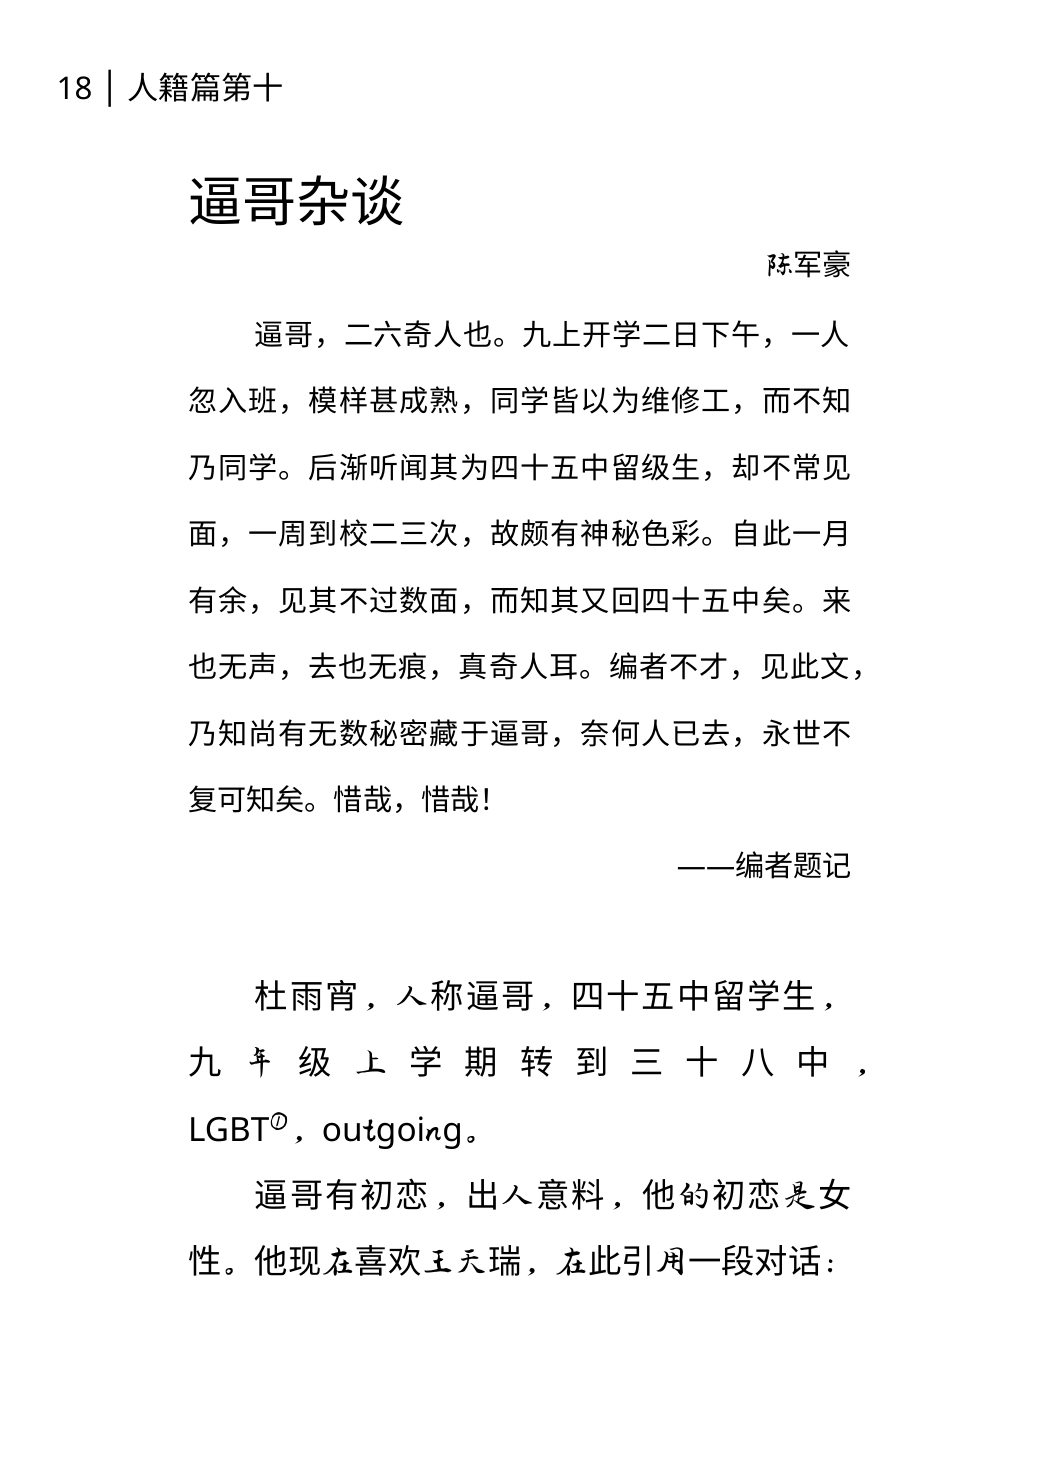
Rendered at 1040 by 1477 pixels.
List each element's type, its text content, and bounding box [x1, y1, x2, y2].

text 陈军豪 [188, 233, 852, 299]
text 逼哥有初恋，出人意料，他的初恋是女性。他现在喜欢王天瑞，在此引用一段对话： [188, 1163, 852, 1296]
text 杜雨宵，人称逼哥，四十五中留学生，九年级上学期转到三十八中，LGBT①，outgoing。 [188, 964, 852, 1163]
text 逼哥，二六奇人也。九上开学二日下午，一人忽入班，模样甚成熟，同学皆以为维修工，而不知乃同学。后渐听闻其为四十五中留级生，却不常见面，一周到校二三次，故颇有神秘色彩。自此一月有余，见其不过数面，而知其又回四十五中矣。来也无声，去也无痕，真奇人耳。编者不才，见此文，乃知尚有无数秘密藏于逼哥，奈何人已去，永世不复可知矣。惜哉，惜哉！ [188, 299, 852, 831]
text 逼哥杂谈 [188, 166, 852, 233]
text ——编者题记 [188, 831, 852, 897]
